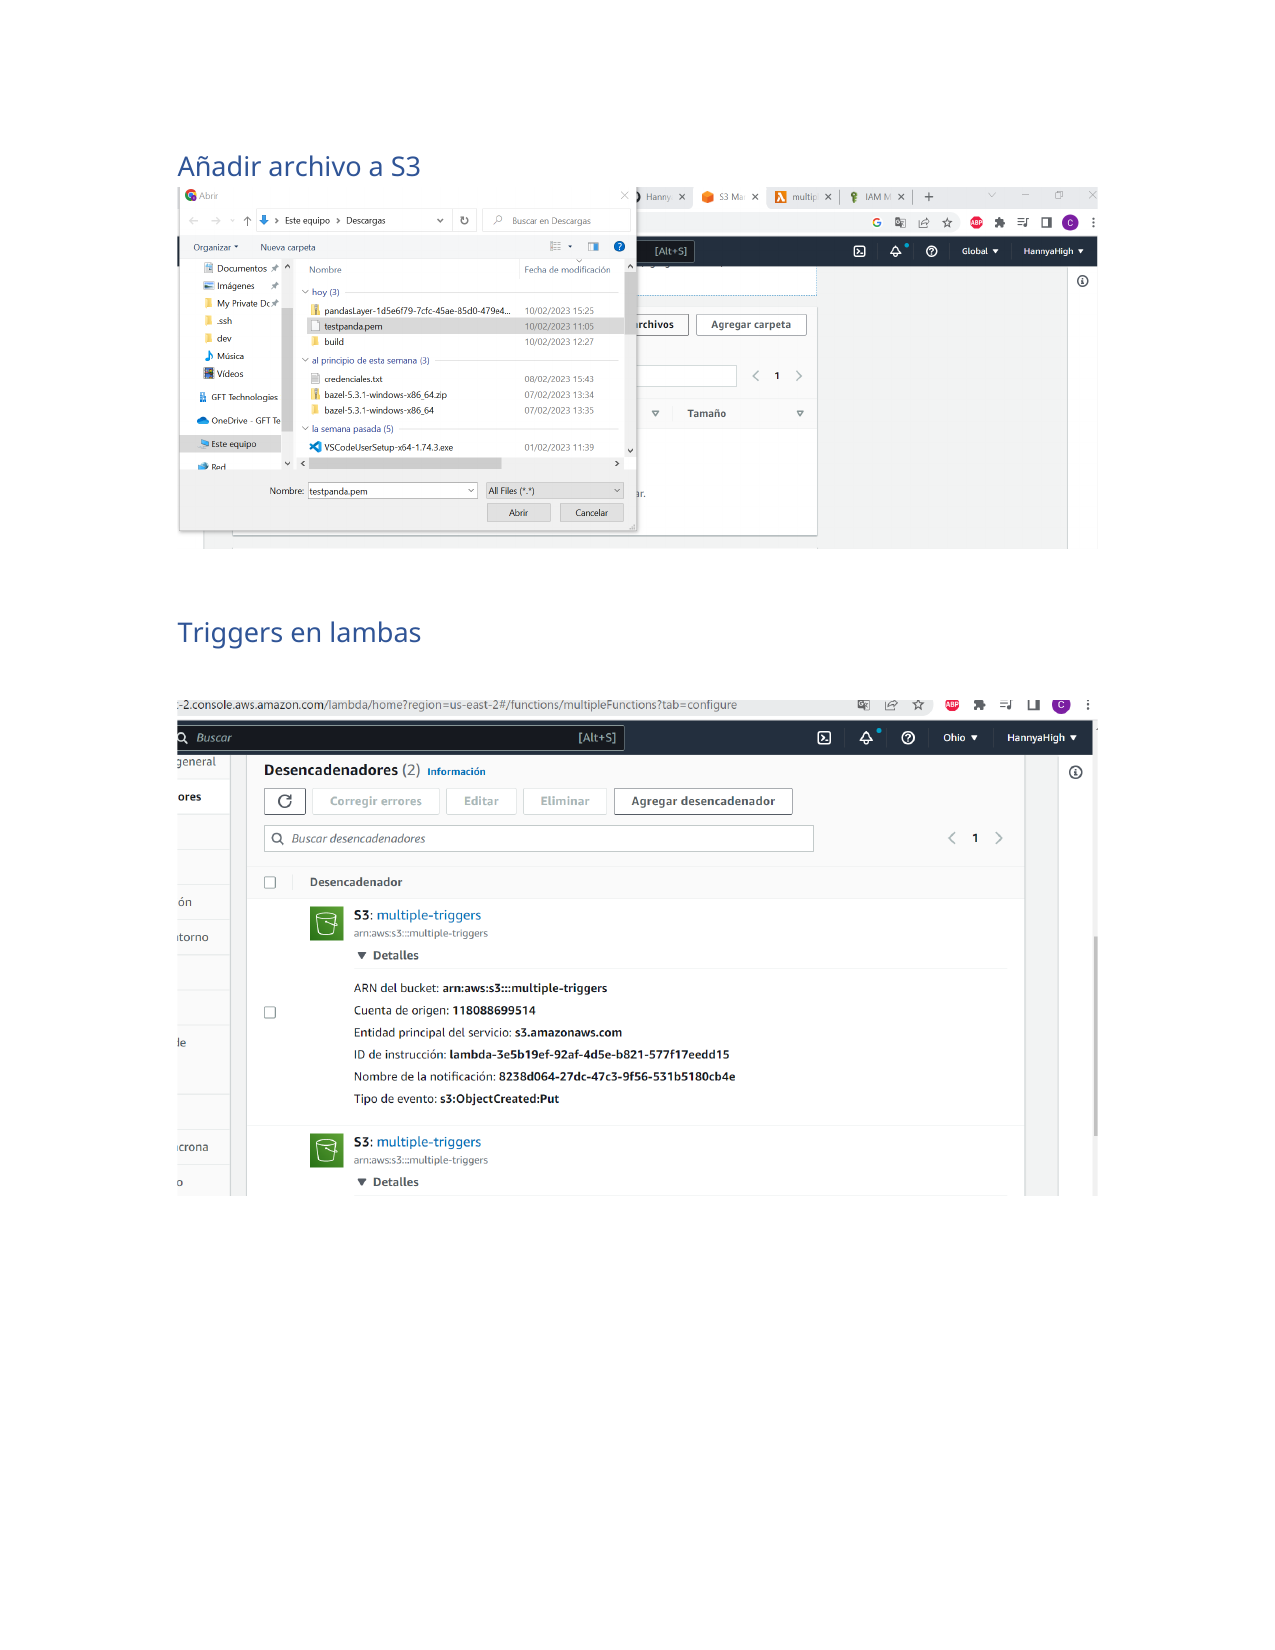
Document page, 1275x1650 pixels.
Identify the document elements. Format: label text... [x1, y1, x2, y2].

picture [177, 187, 1098, 549]
subtitle Triggers en lambas [177, 614, 1098, 651]
picture [177, 700, 1098, 1196]
subtitle Añadir archivo a S3 [177, 148, 1098, 184]
